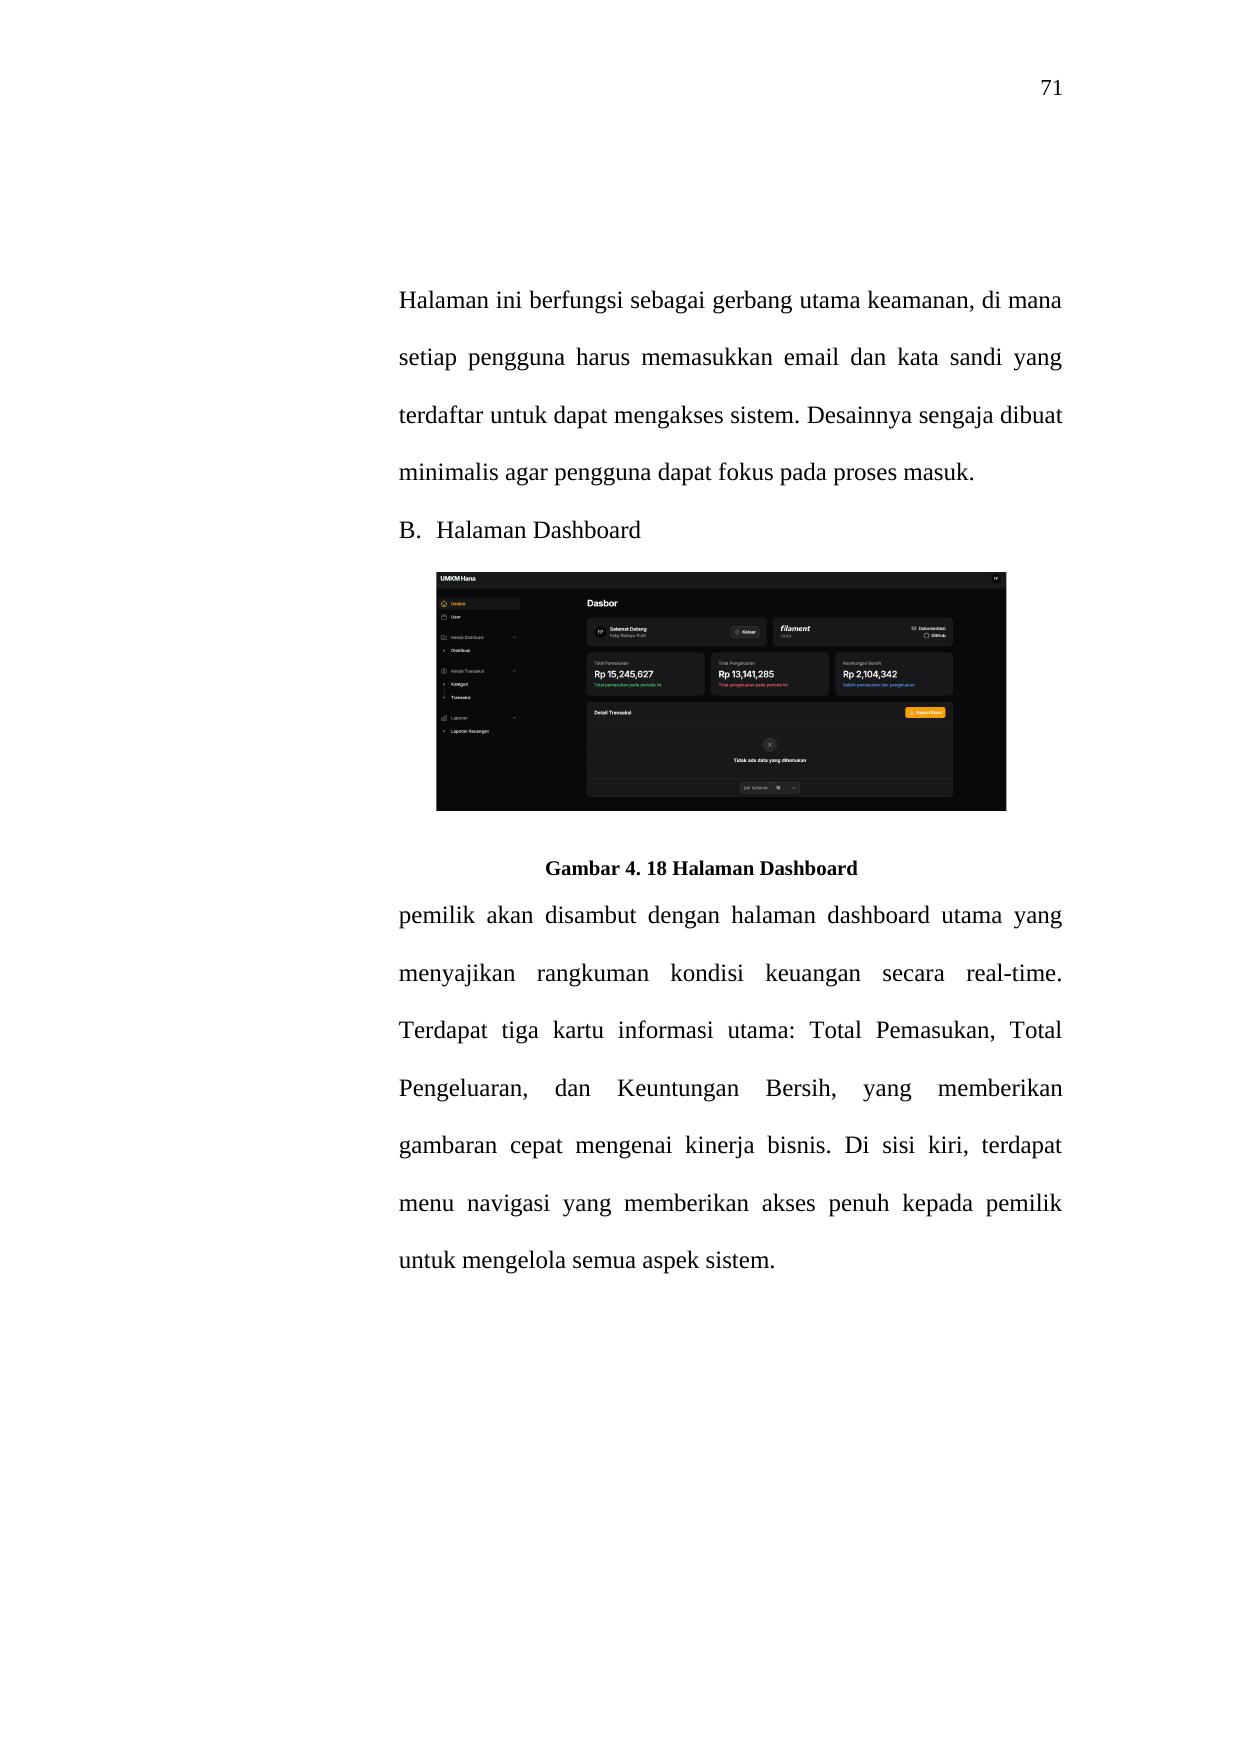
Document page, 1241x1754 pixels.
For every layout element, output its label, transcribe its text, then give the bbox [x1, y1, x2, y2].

text Gambar 4. 18 Halaman Dashboard [340, 856, 1063, 880]
picture [436, 572, 1007, 811]
text pemilik akan disambut dengan halaman dashboard utama yang menyajikan rangkuman kondisi keuangan secara real-time. Terdapat tiga kartu informasi utama: Total Pemasukan, Total Pengeluaran, dan Keuntungan Bersih, yang memberikan gambaran cepat mengenai kinerja bisnis. Di sisi kiri, terdapat menu navigasi yang memberikan akses penuh kepada pemilik untuk mengelola semua aspek sistem. [399, 901, 1063, 1274]
list Halaman Dashboard [399, 515, 1063, 543]
text Halaman ini berfungsi sebagai gerbang utama keamanan, di mana setiap pengguna harus memasukkan email dan kata sandi yang terdaftar untuk dapat mengakses sistem. Desainnya sengaja dibuat minimalis agar pengguna dapat fokus pada proses masuk. [399, 285, 1063, 486]
